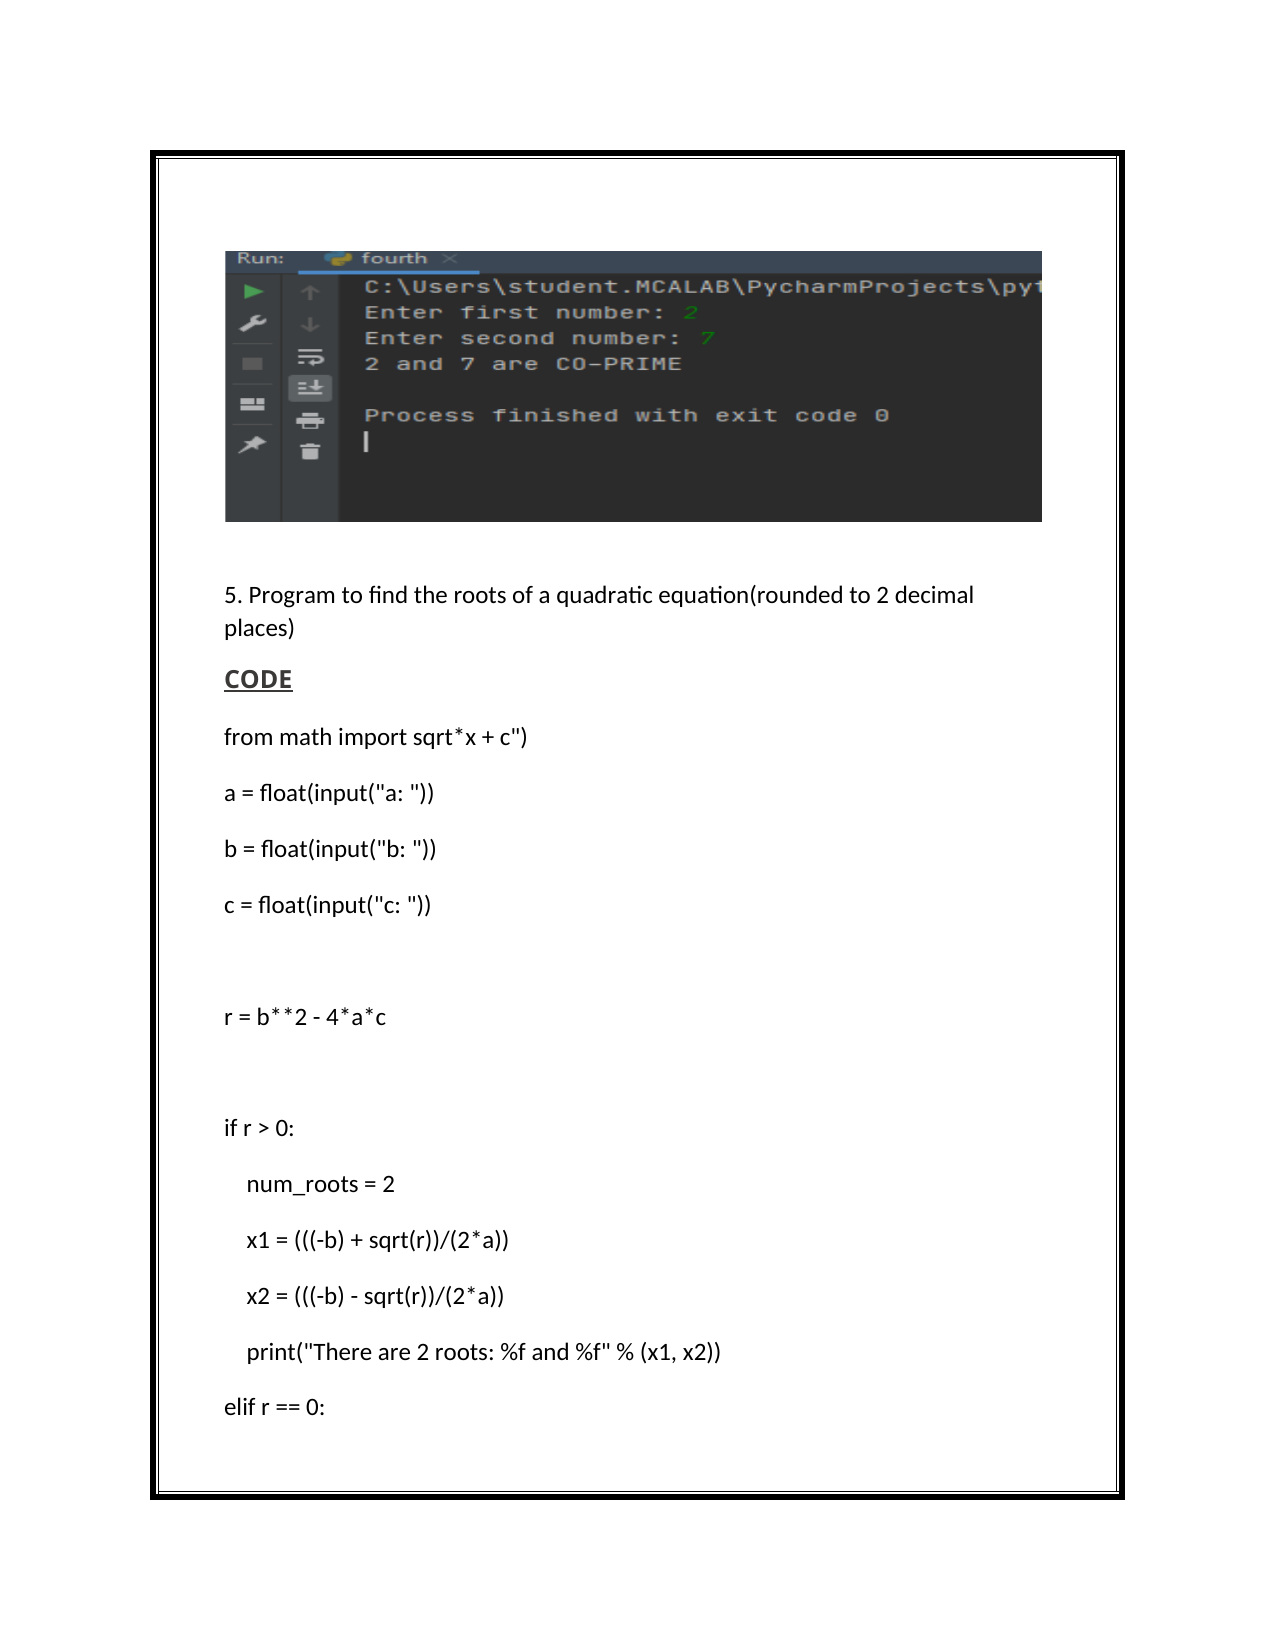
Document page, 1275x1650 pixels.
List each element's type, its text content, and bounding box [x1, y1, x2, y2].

text c = float(input("c: ")) [224, 889, 1051, 919]
text elif r == 0: [224, 1391, 1051, 1422]
text x1 = (((-b) + sqrt(r))/(2*a)) [224, 1224, 1051, 1254]
text x2 = (((-b) - sqrt(r))/(2*a)) [224, 1280, 1051, 1310]
text num_roots = 2 [224, 1168, 1051, 1199]
text 5. Program to find the roots of a quadratic equation(rounded to 2 decimal places) [224, 579, 1051, 642]
picture [225, 251, 1042, 522]
text a = float(input("a: ")) [224, 777, 1051, 808]
text from math import sqrt*x + c") [224, 721, 1051, 752]
text CODE [224, 661, 1051, 696]
text if r > 0: [224, 1112, 1051, 1143]
text r = b**2 - 4*a*c [224, 1001, 1051, 1031]
text print("There are 2 roots: %f and %f" % (x1, x2)) [224, 1336, 1051, 1366]
text b = float(input("b: ")) [224, 833, 1051, 864]
